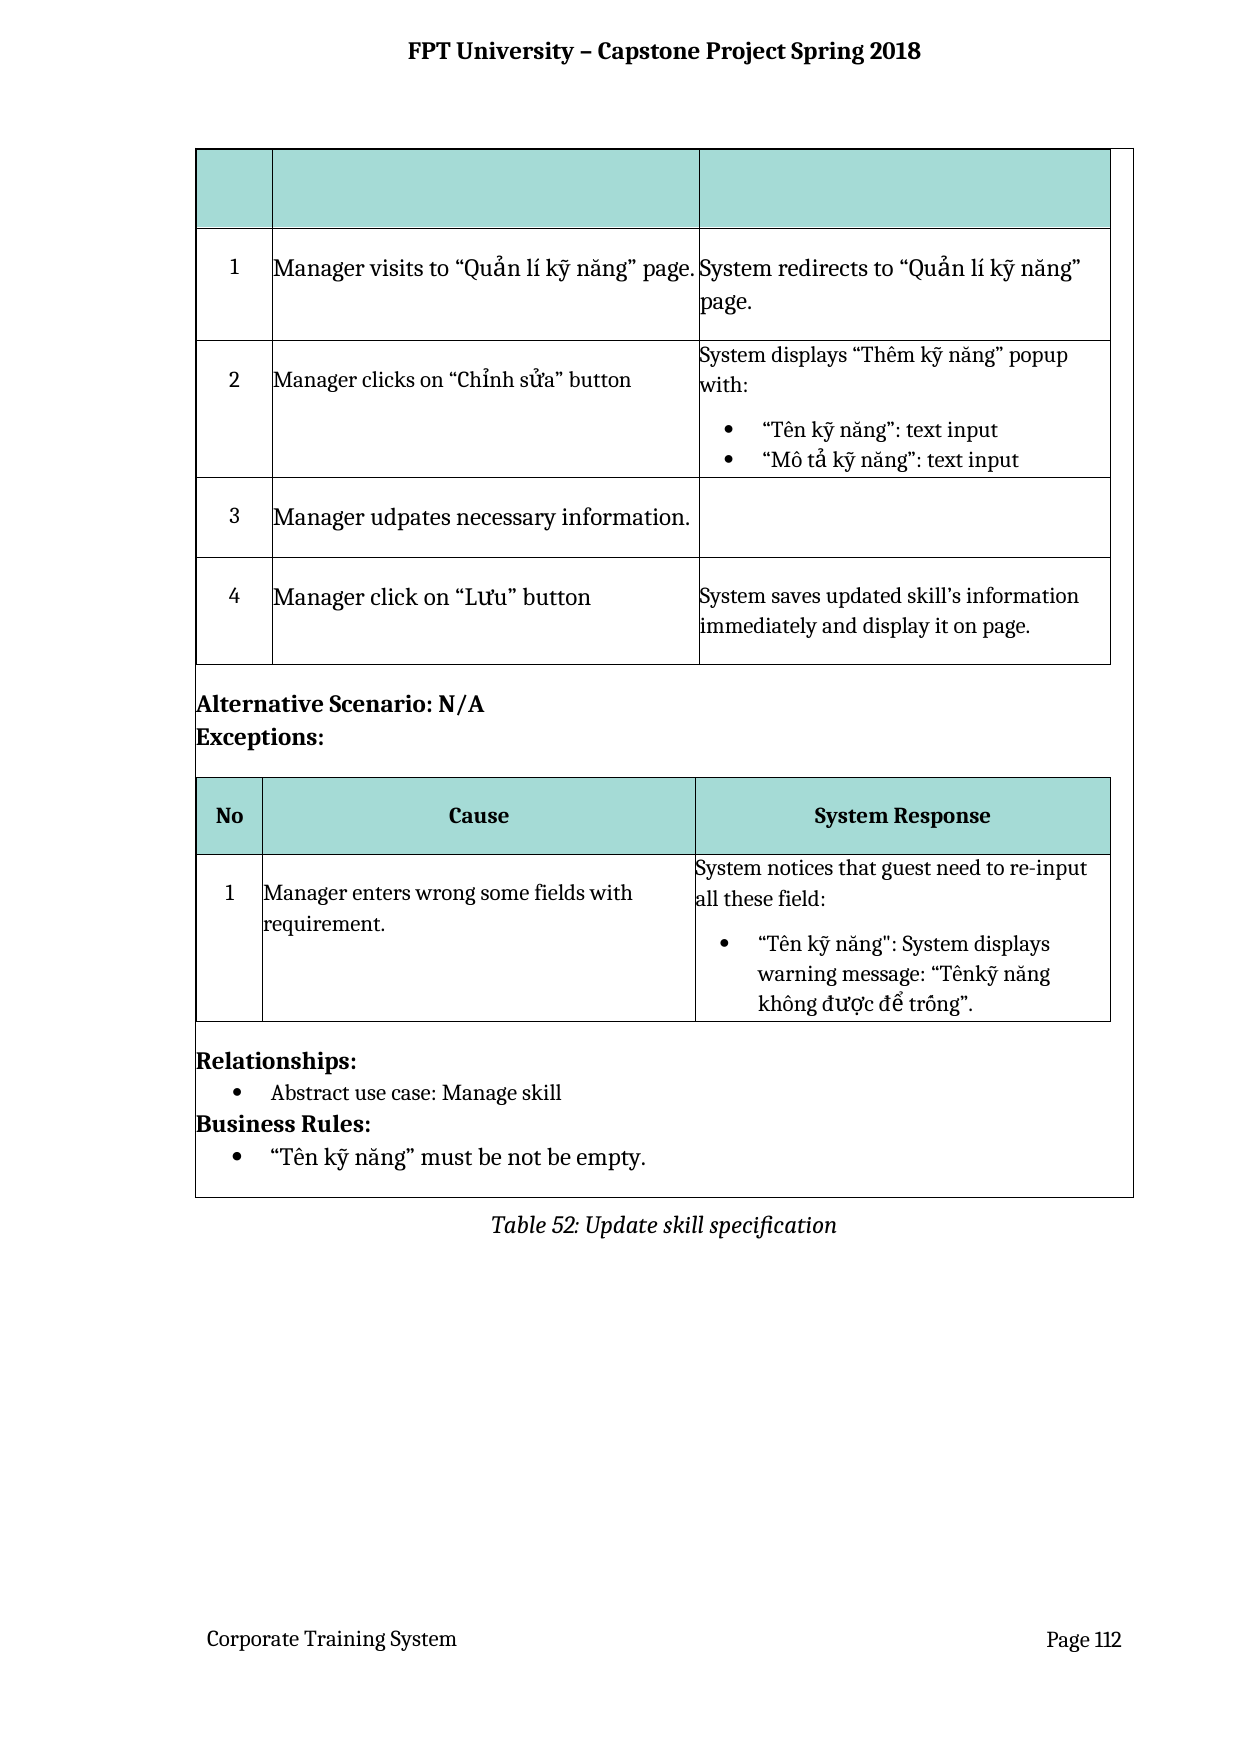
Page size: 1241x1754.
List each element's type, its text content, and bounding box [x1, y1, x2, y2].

list Table : Update skill specification [207, 1211, 1122, 1239]
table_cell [196, 149, 1133, 1197]
